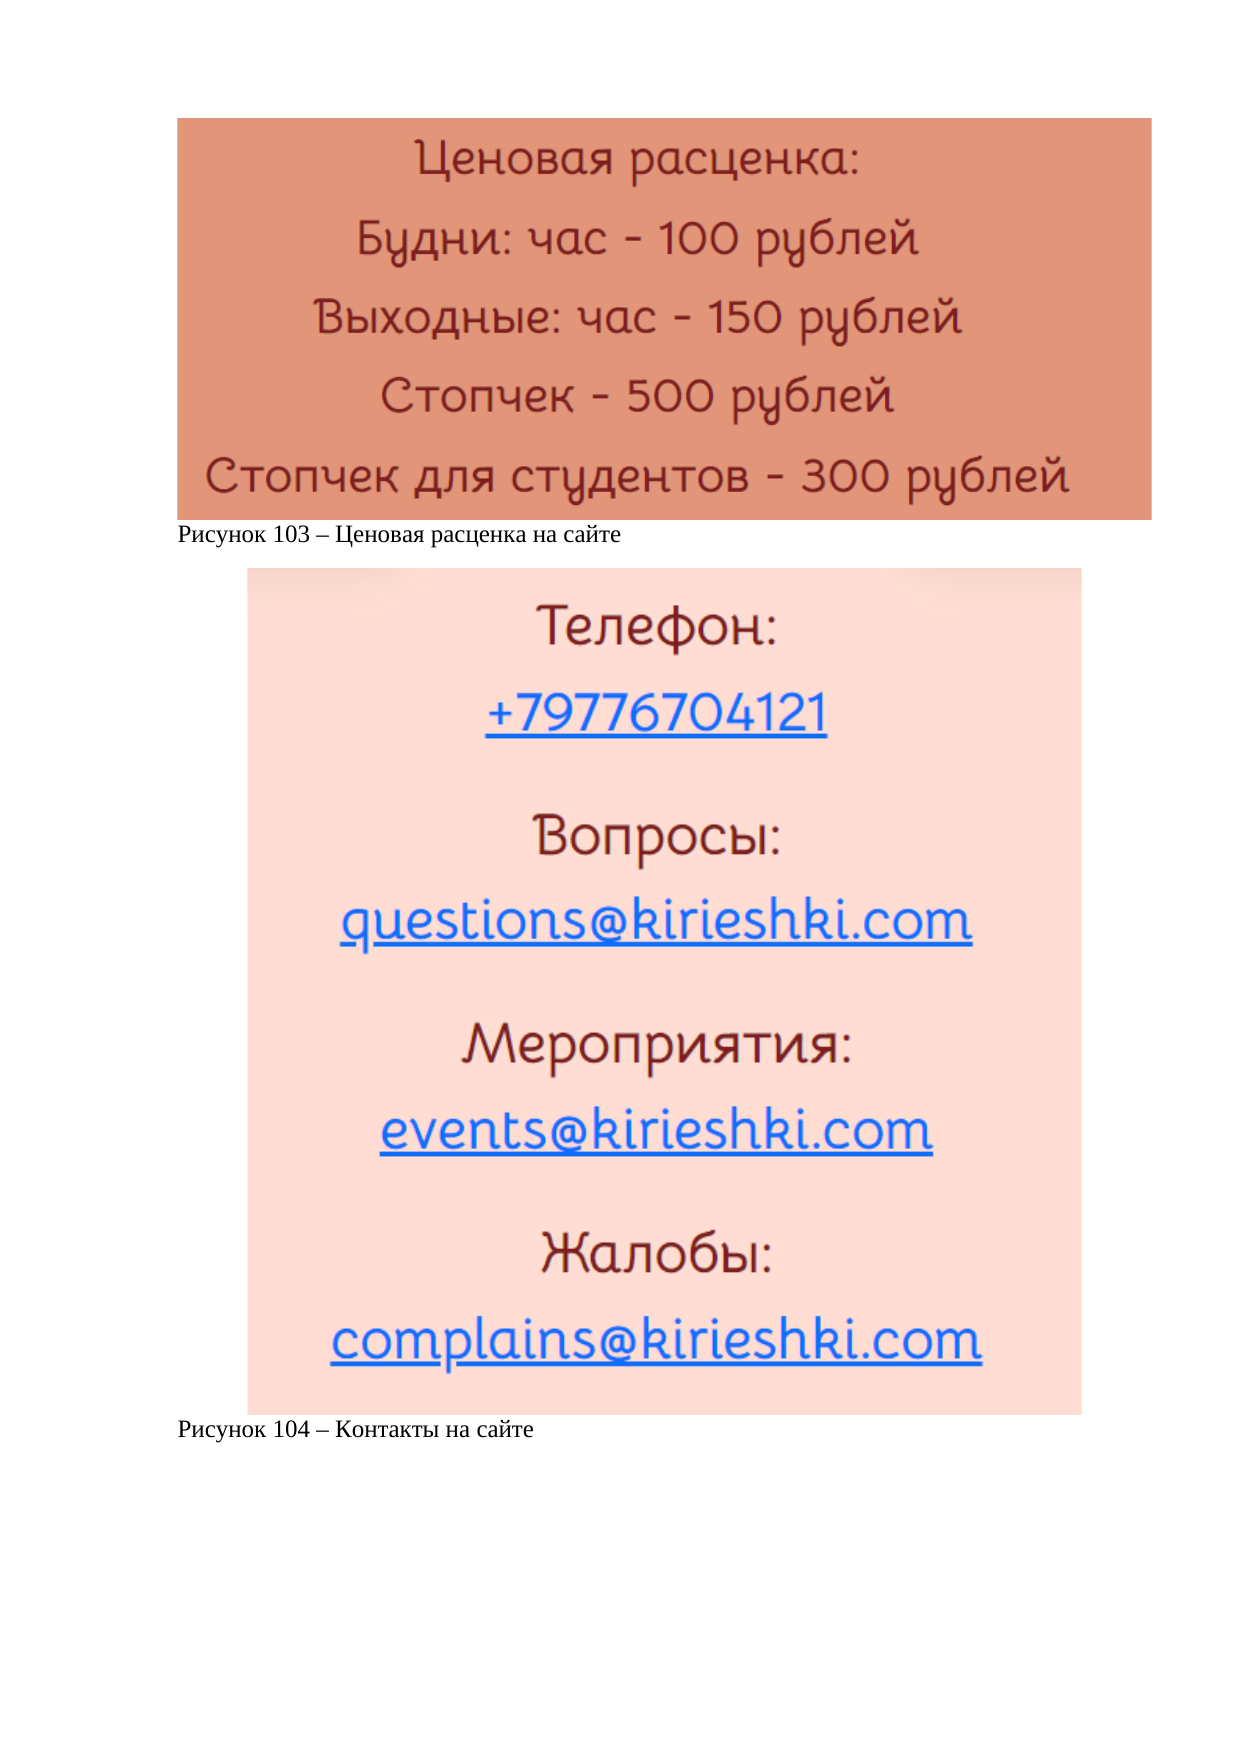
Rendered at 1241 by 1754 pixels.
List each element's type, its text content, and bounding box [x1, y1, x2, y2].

text Рисунок – Ценовая расценка на сайте [177, 520, 1152, 548]
text Рисунок – Контакты на сайте [177, 1414, 1152, 1443]
picture [247, 568, 1082, 1415]
picture [177, 118, 1152, 520]
